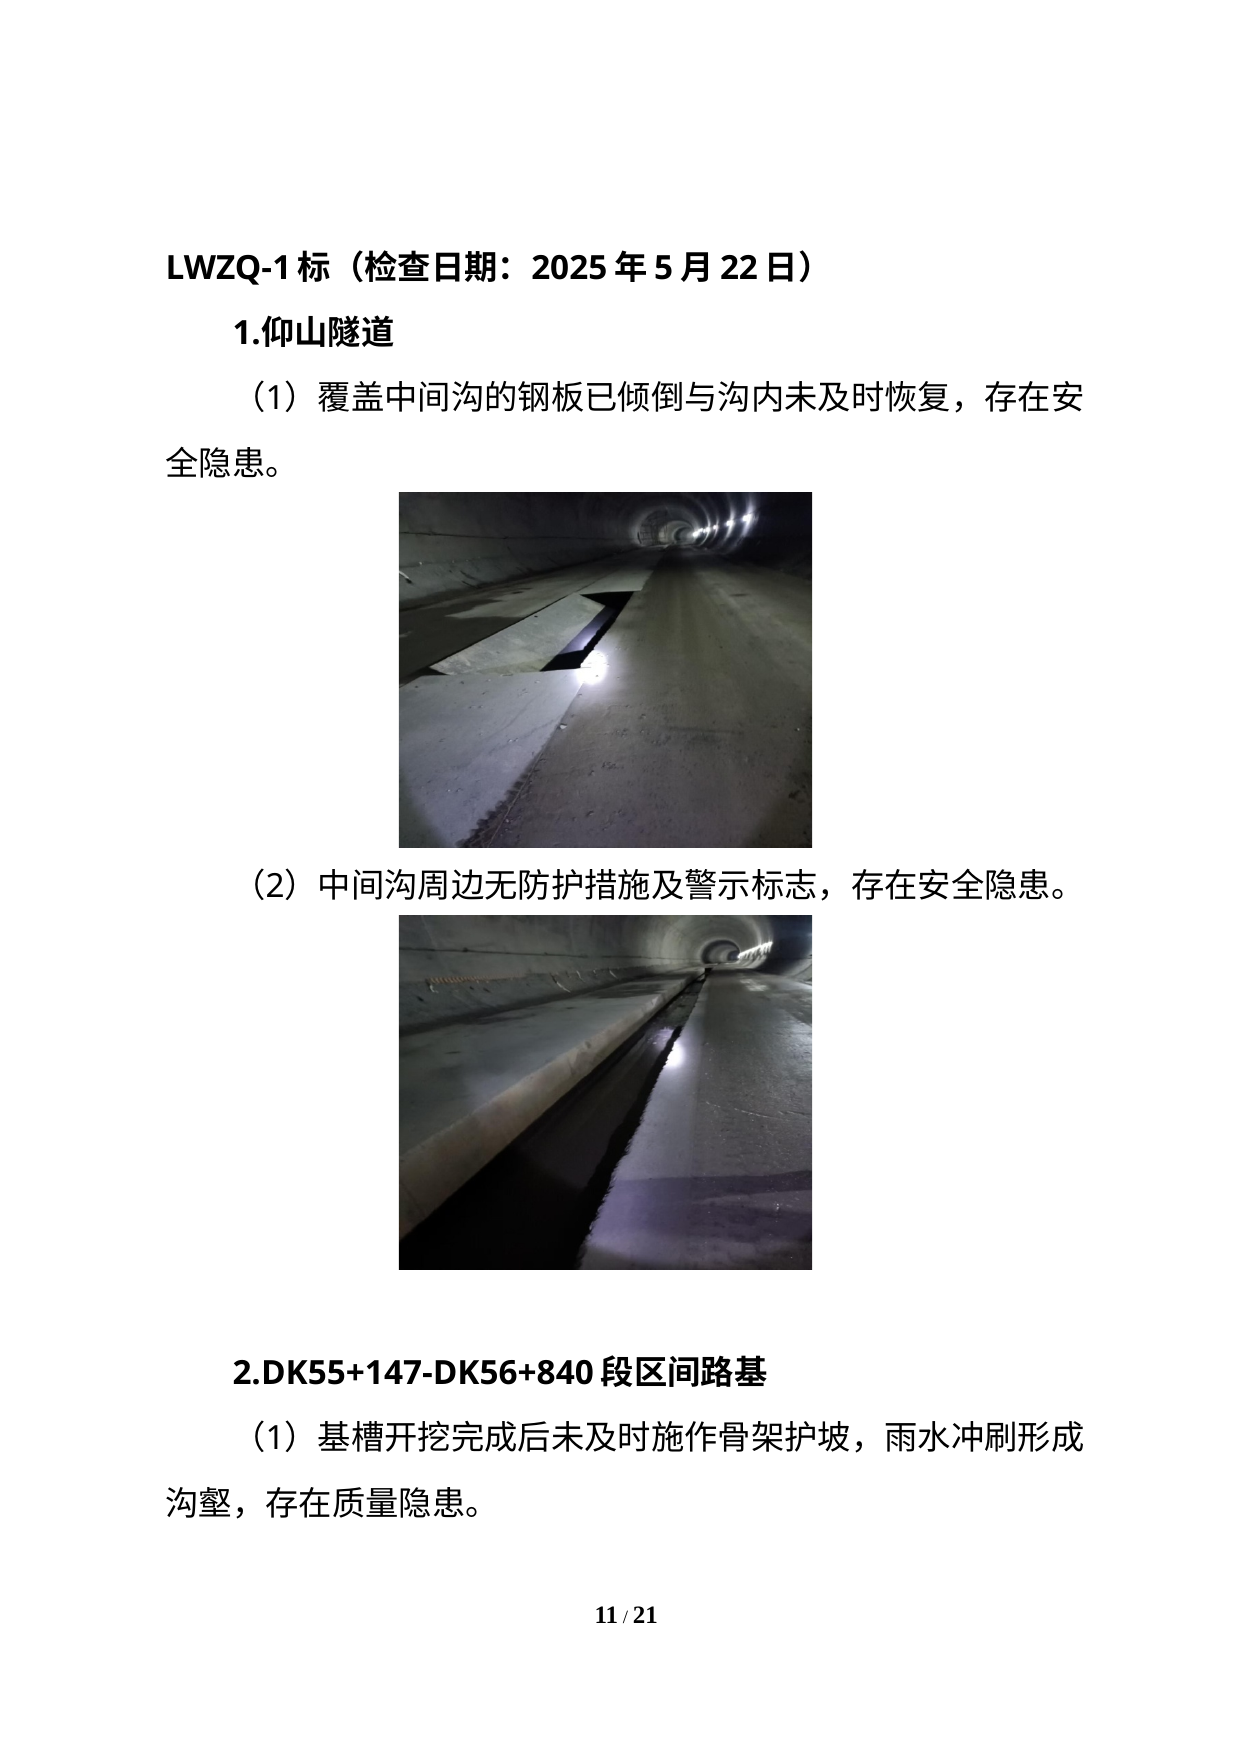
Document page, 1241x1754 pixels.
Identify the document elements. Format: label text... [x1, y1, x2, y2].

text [165, 233, 1087, 298]
text 2.DK55+147-DK56+840段区间路基 [165, 1338, 1087, 1403]
text （2）中间沟周边无防护措施及警示标志，存在安全隐患。 [165, 850, 1087, 915]
picture [398, 915, 813, 1270]
text （1）覆盖中间沟的钢板已倾倒与沟内未及时恢复，存在安全隐患。 [165, 363, 1087, 493]
text （1）基槽开挖完成后未及时施作骨架护坡，雨水冲刷形成沟壑，存在质量隐患。 [165, 1403, 1087, 1533]
picture [398, 492, 813, 848]
text 1.仰山隧道 [165, 298, 1087, 363]
